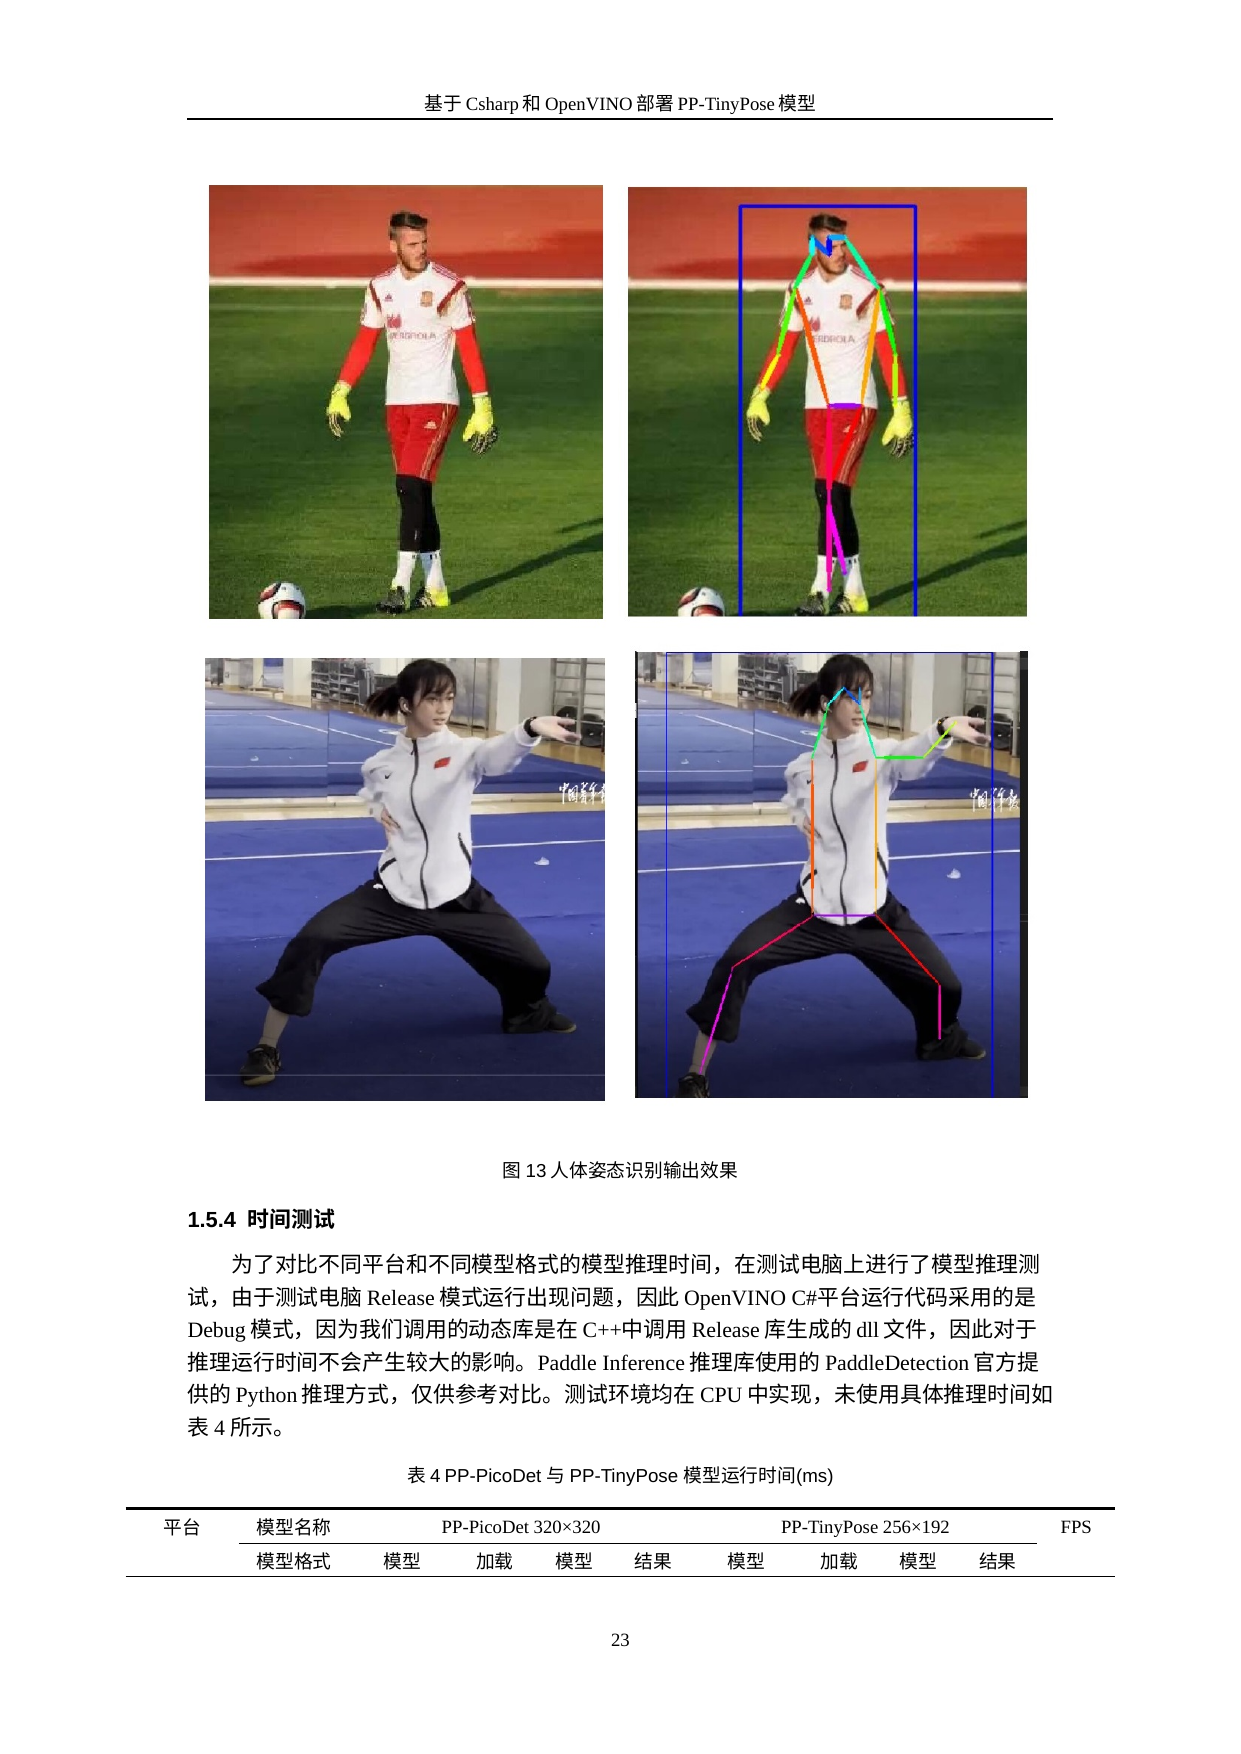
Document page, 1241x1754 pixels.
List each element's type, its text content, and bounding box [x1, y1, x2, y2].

table_cell 加载 数据 [455, 1544, 534, 1576]
table_cell 结果 处理 [958, 1544, 1037, 1576]
subtitle 时间测试 [187, 1202, 1053, 1234]
table_cell 模型 读取 [349, 1544, 455, 1576]
table_header FPS [1037, 1510, 1114, 1576]
table_cell 结果 处理 [614, 1544, 693, 1576]
table_header 模型名称 [239, 1510, 349, 1543]
table_cell 模型格式 [239, 1544, 349, 1576]
picture [187, 162, 1053, 1113]
table_cell 模型 推理 [879, 1544, 958, 1576]
table_header PP-TinyPose 256×192 [693, 1510, 1037, 1543]
text 图 13 人体姿态识别输出效果 [187, 1153, 1053, 1185]
table_cell 模型 读取 [693, 1544, 799, 1576]
table_cell 加载 数据 [799, 1544, 878, 1576]
table_header 平台 [126, 1510, 239, 1576]
table_header PP-PicoDet 320×320 [349, 1510, 693, 1543]
table_cell 模型 推理 [534, 1544, 613, 1576]
text 为了对比不同平台和不同模型格式的模型推理时间，在测试电脑上进行了模型推理测试，由于测试电脑Release模式运行出现问题，因此OpenVINO C#平台运行代码采用的是Debug模式，因为我们调用的动态库是在C++中调用Release库生成的dll文件，因此对于推理运行时间不会产生较大的影响。Paddle Inference推理库使用的PaddleDetection官方提供的Python推理方式，仅供参考对比。测试环境均在CPU中实现，未使用具体推理时间如表 4 所示。 [187, 1247, 1053, 1442]
text 表 4 PP-PicoDet 与 PP-TinyPose 模型运行时间(ms) [187, 1458, 1053, 1490]
